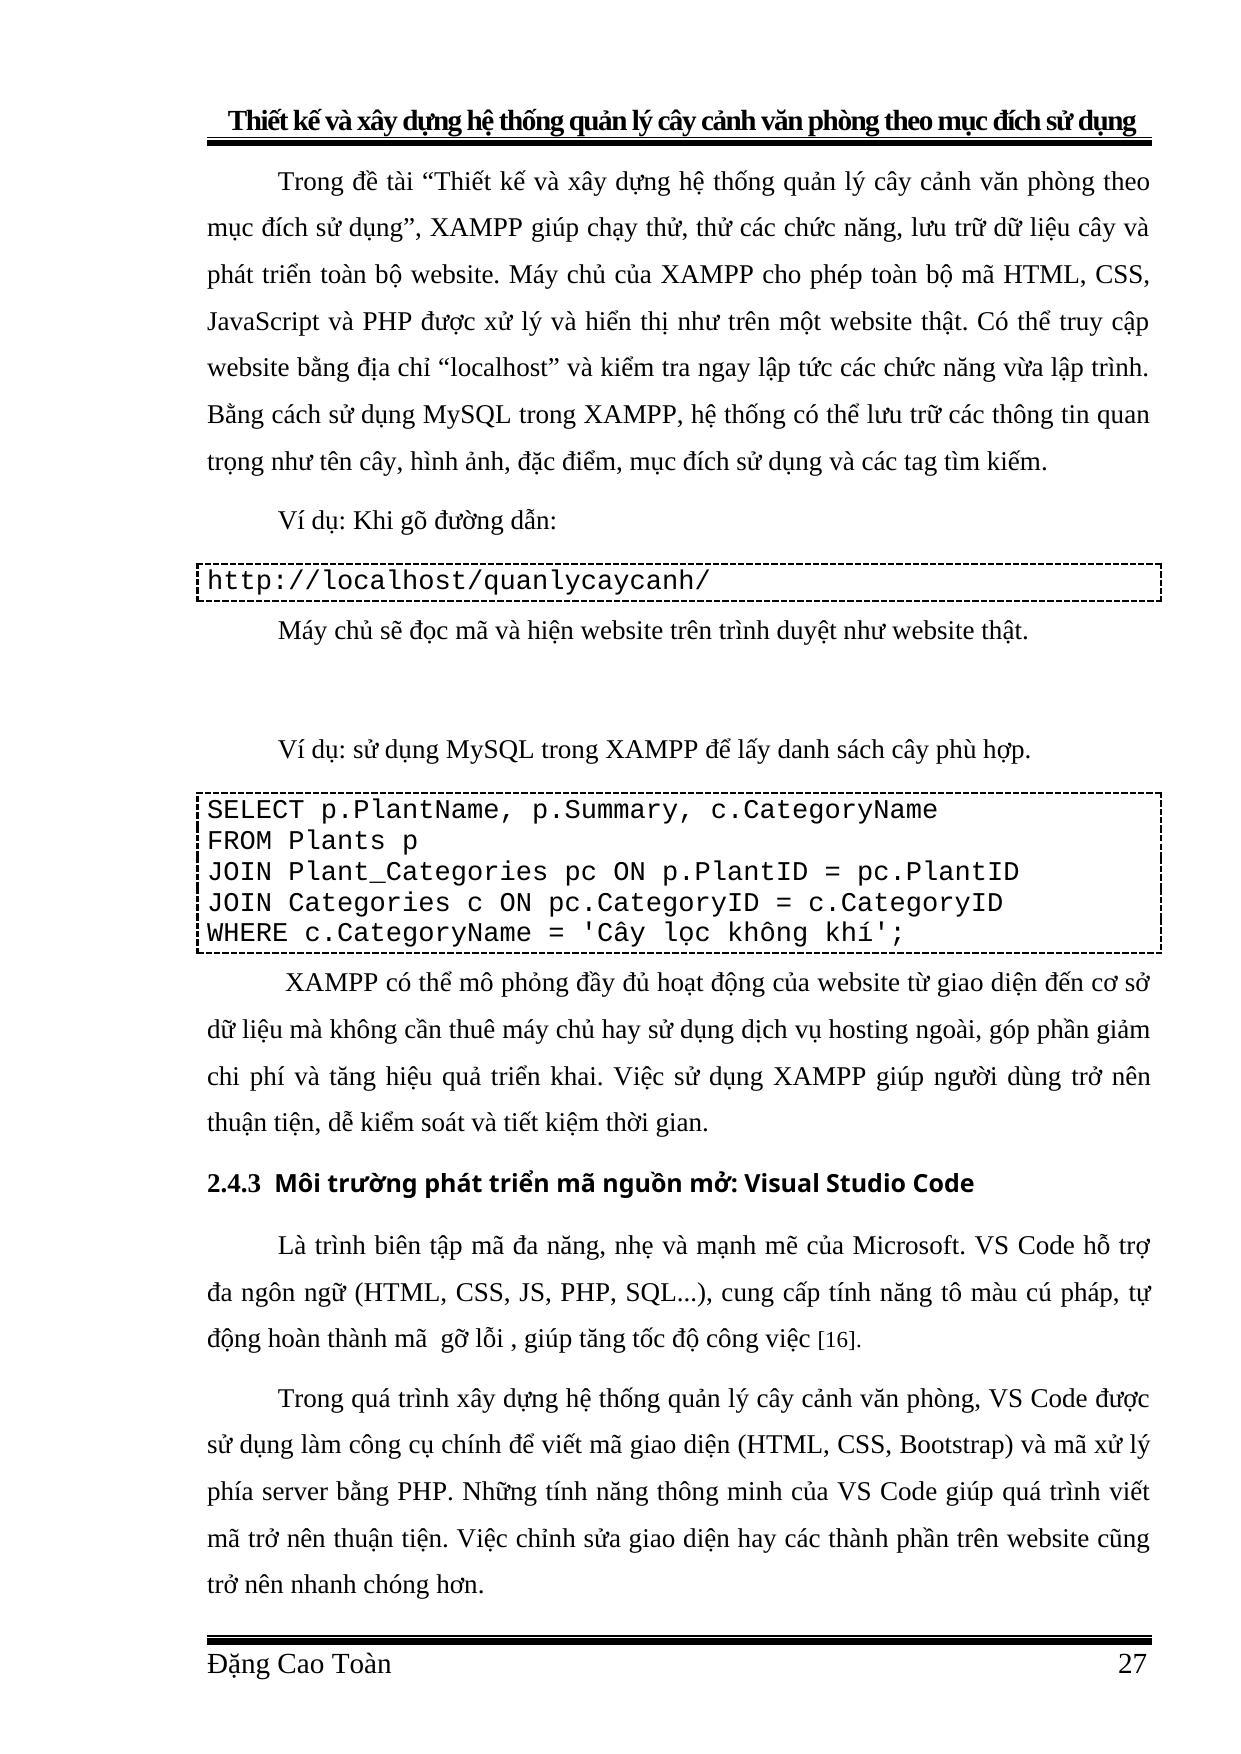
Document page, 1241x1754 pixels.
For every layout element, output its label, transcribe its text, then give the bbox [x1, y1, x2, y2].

text SELECT p.PlantName, p.Summary, c.CategoryName [196, 792, 1162, 827]
text XAMPP có thể mô phỏng đầy đủ hoạt động của website từ giao diện đến cơ sở dữ liệu mà không cần thuê máy chủ hay sử dụng dịch vụ hosting ngoài, góp phần giảm chi phí và tăng hiệu quả triển khai. Việc sử dụng XAMPP giúp người dùng trở nên thuận tiện, dễ kiểm soát và tiết kiệm thời gian. [207, 966, 1152, 1138]
text Trong đề tài “Thiết kế và xây dựng hệ thống quản lý cây cảnh văn phòng theo mục đích sử dụng”, XAMPP giúp chạy thử, thử các chức năng, lưu trữ dữ liệu cây và phát triển toàn bộ website. Máy chủ của XAMPP cho phép toàn bộ mã HTML, CSS, JavaScript và PHP được xử lý và hiển thị như trên một website thật. Có thể truy cập website bằng địa chỉ “localhost” và kiểm tra ngay lập tức các chức năng vừa lập trình. Bằng cách sử dụng MySQL trong XAMPP, hệ thống có thể lưu trữ các thông tin quan trọng như tên cây, hình ảnh, đặc điểm, mục đích sử dụng và các tag tìm kiếm. [207, 164, 1152, 476]
text Ví dụ: Khi gõ đường dẫn: [207, 504, 1152, 535]
text JOIN Plant_Categories pc ON p.PlantID = pc.PlantID [207, 858, 1152, 888]
text WHERE c.CategoryName = 'Cây lọc không khí'; [196, 915, 1162, 954]
subtitle Môi trường phát triển mã nguồn mở: Visual Studio Code [207, 1166, 1152, 1200]
text Ví dụ: sử dụng MySQL trong XAMPP để lấy danh sách cây phù hợp. [207, 733, 1152, 764]
text FROM Plants p [207, 827, 1152, 858]
text JOIN Categories c ON pc.CategoryID = c.CategoryID [207, 888, 1152, 915]
text http://localhost/quanlycaycanh/ [196, 563, 1162, 602]
text Máy chủ sẽ đọc mã và hiện website trên trình duyệt như website thật. [207, 614, 1152, 646]
text Là trình biên tập mã đa năng, nhẹ và mạnh mẽ của Microsoft. VS Code hỗ trợ đa ngôn ngữ (HTML, CSS, JS, PHP, SQL...), cung cấp tính năng tô màu cú pháp, tự động hoàn thành mã gỡ lỗi , giúp tăng tốc độ công việc [16]. [207, 1229, 1152, 1354]
text Trong quá trình xây dựng hệ thống quản lý cây cảnh văn phòng, VS Code được sử dụng làm công cụ chính để viết mã giao diện (HTML, CSS, Bootstrap) và mã xử lý phía server bằng PHP. Những tính năng thông minh của VS Code giúp quá trình viết mã trở nên thuận tiện. Việc chỉnh sửa giao diện hay các thành phần trên website cũng trở nên nhanh chóng hơn. [207, 1382, 1152, 1599]
